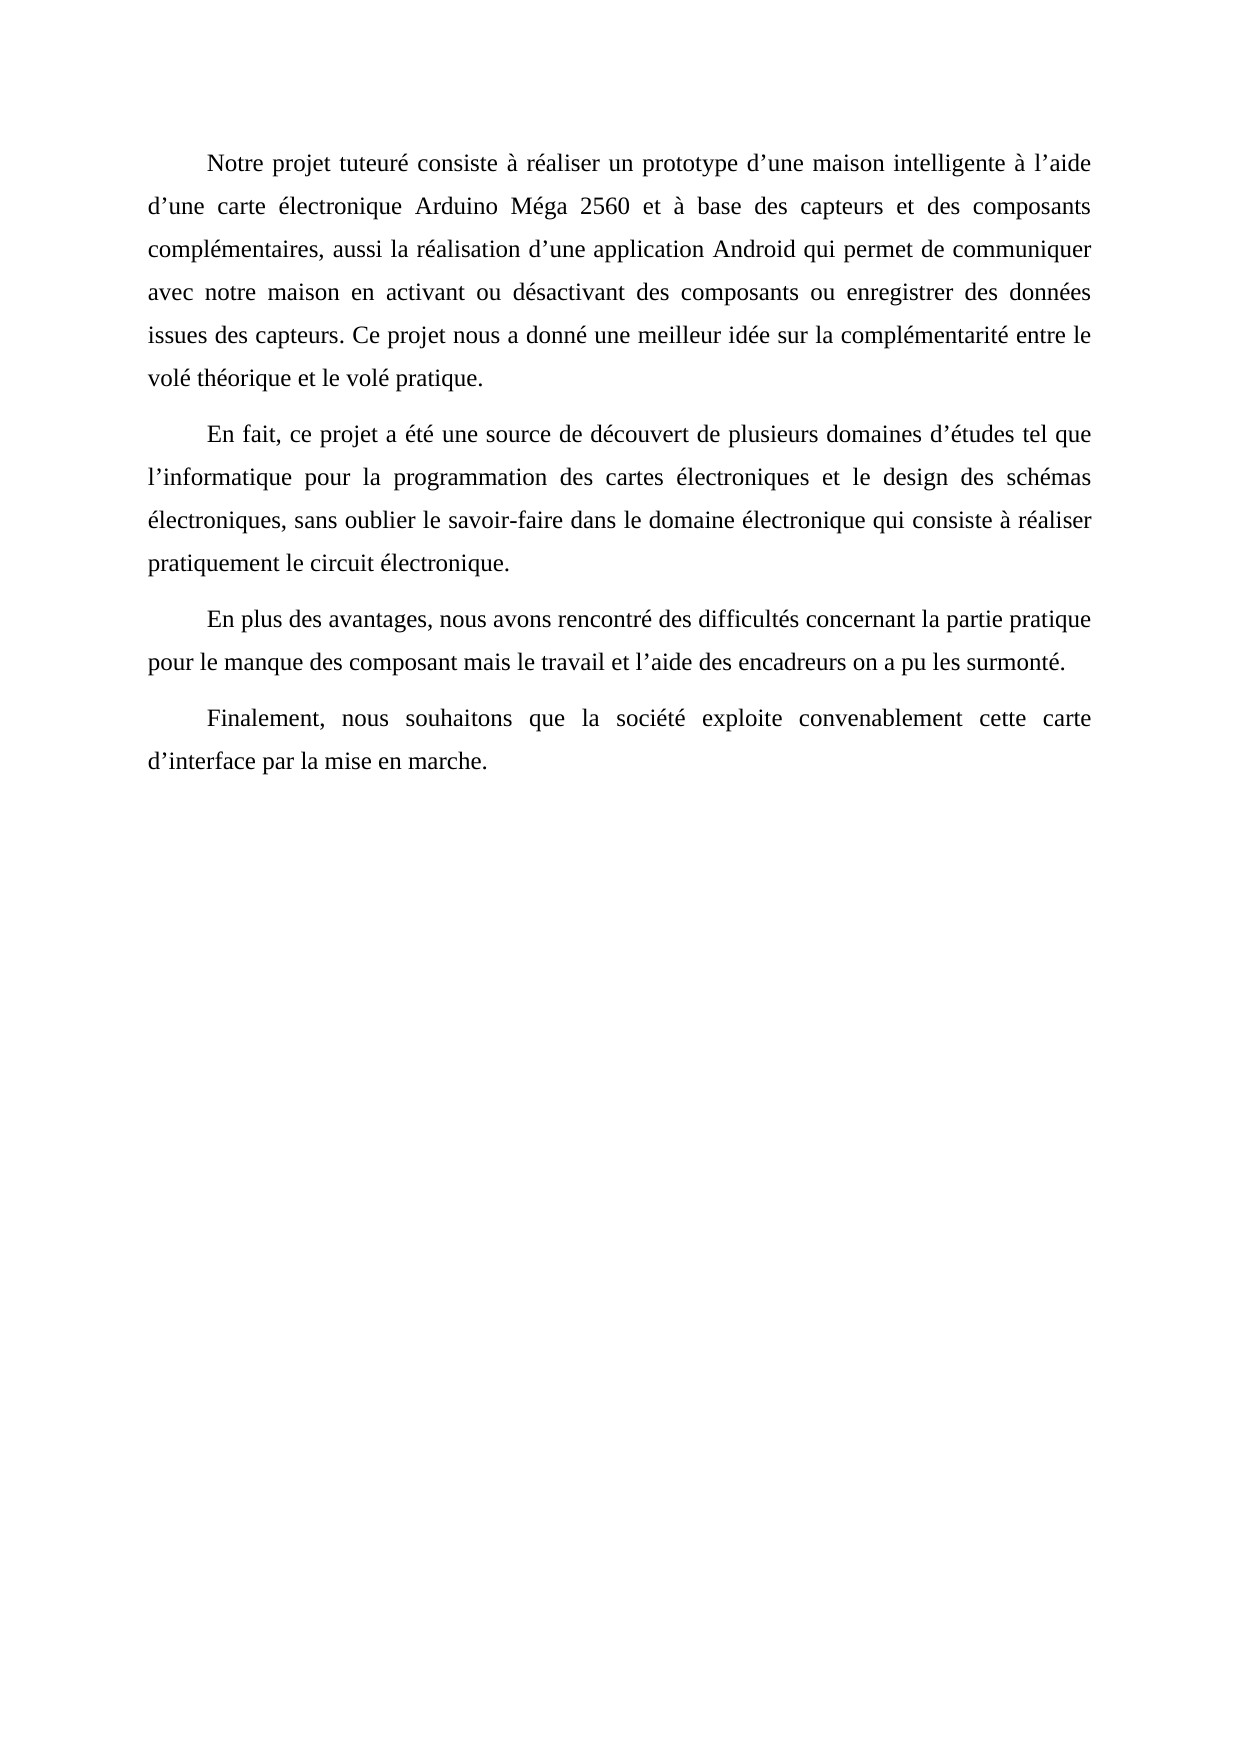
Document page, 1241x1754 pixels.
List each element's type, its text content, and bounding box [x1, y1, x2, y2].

text Notre projet tuteuré consiste à réaliser un prototype d’une maison intelligente à l’aide d’une carte électronique Arduino Méga 2560 et à base des capteurs et des composants complémentaires, aussi la réalisation d’une application Android qui permet de communiquer avec notre maison en activant ou désactivant des composants ou enregistrer des données issues des capteurs. Ce projet nous a donné une meilleur idée sur la complémentarité entre le volé théorique et le volé pratique. [148, 148, 1093, 392]
text Finalement, nous souhaitons que la société exploite convenablement cette carte d’interface par la mise en marche. [148, 703, 1093, 774]
text En fait, ce projet a été une source de découvert de plusieurs domaines d’études tel que l’informatique pour la programmation des cartes électroniques et le design des schémas électroniques, sans oublier le savoir-faire dans le domaine électronique qui consiste à réaliser pratiquement le circuit électronique. [148, 419, 1093, 577]
text En plus des avantages, nous avons rencontré des difficultés concernant la partie pratique pour le manque des composant mais le travail et l’aide des encadreurs on a pu les surmonté. [148, 604, 1093, 676]
